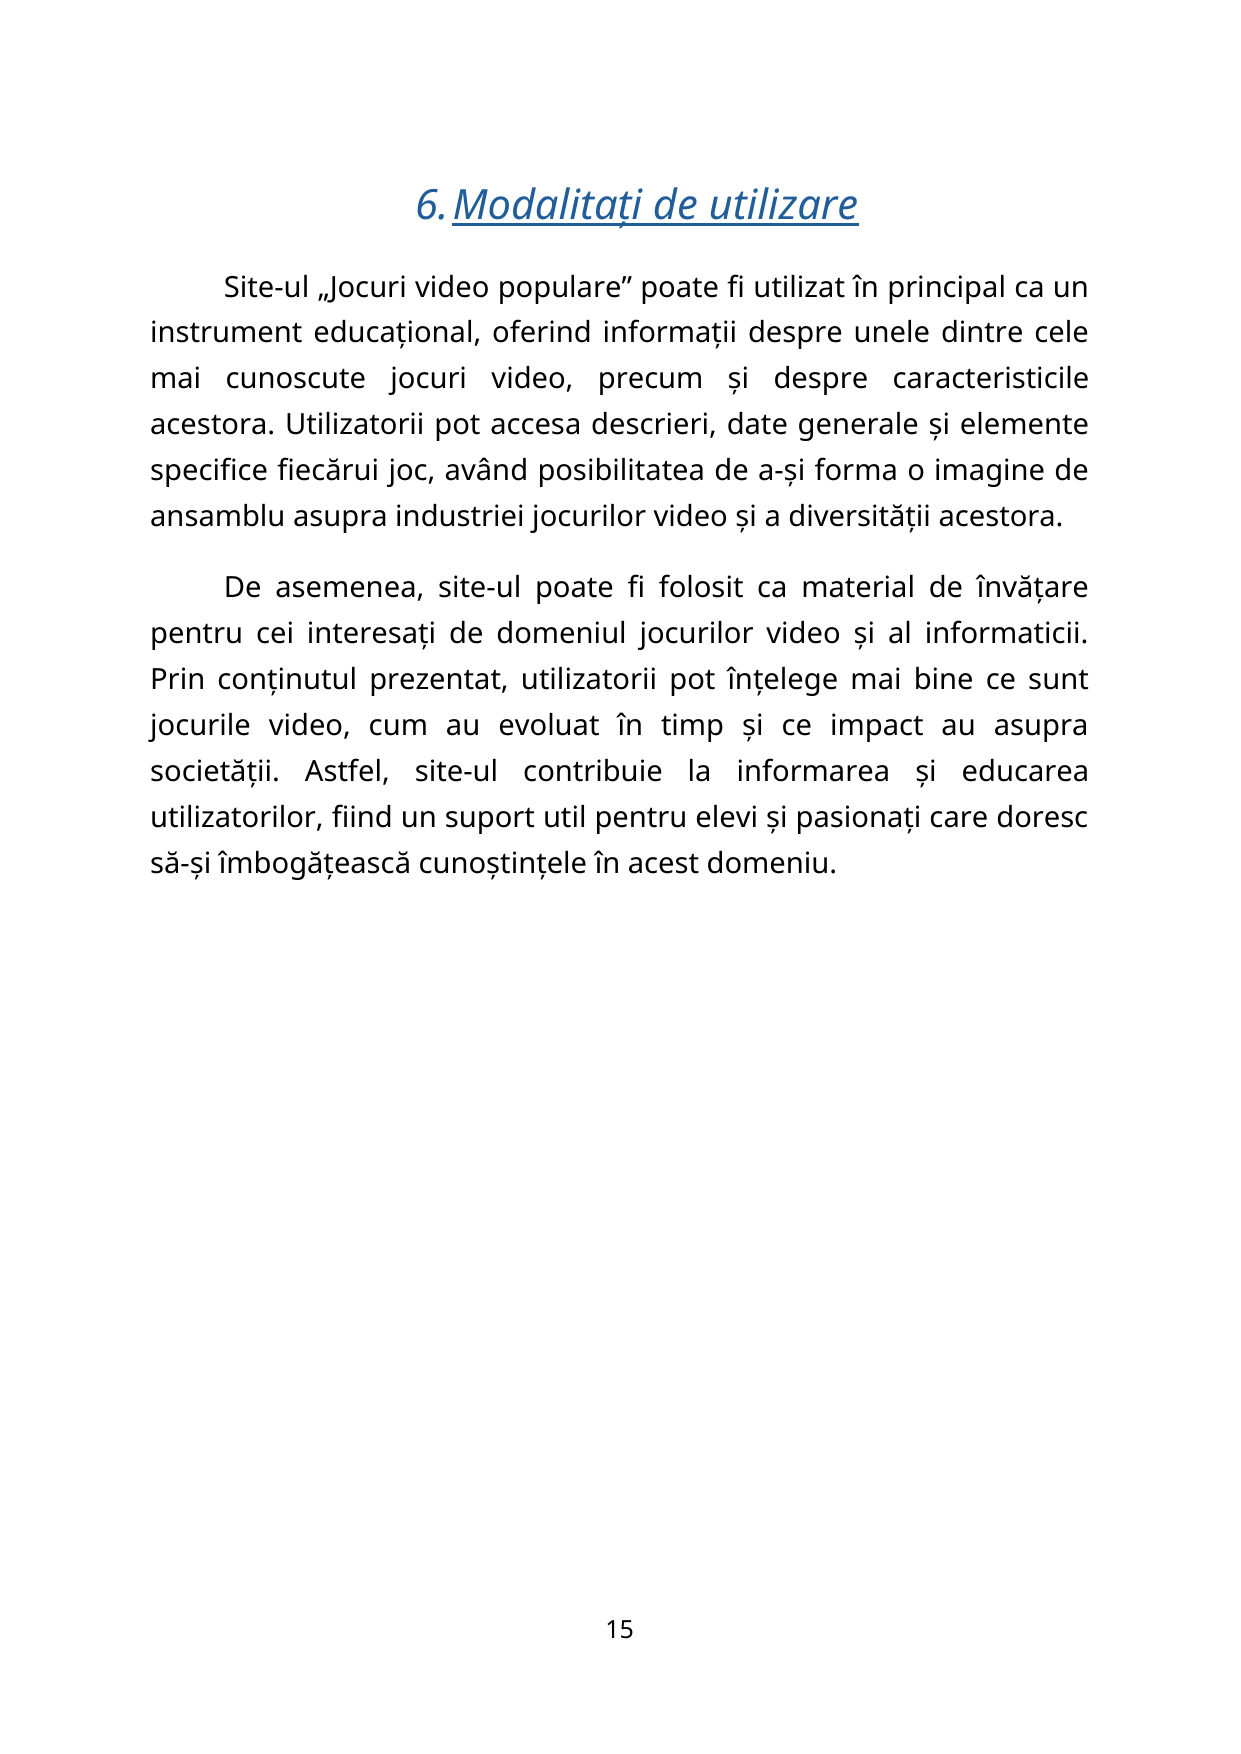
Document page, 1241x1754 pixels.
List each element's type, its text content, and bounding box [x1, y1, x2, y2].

list Modalitați de utilizare [187, 175, 1090, 232]
text Site-ul „Jocuri video populare” poate fi utilizat în principal ca un instrument educațional, oferind informații despre unele dintre cele mai cunoscute jocuri video, precum și despre caracteristicile acestora. Utilizatorii pot accesa descrieri, date generale și elemente specifice fiecărui joc, având posibilitatea de a-și forma o imagine de ansamblu asupra industriei jocurilor video și a diversității acestora. [150, 266, 1090, 535]
text De asemenea, site-ul poate fi folosit ca material de învățare pentru cei interesați de domeniul jocurilor video și al informaticii. Prin conținutul prezentat, utilizatorii pot înțelege mai bine ce sunt jocurile video, cum au evoluat în timp și ce impact au asupra societății. Astfel, site-ul contribuie la informarea și educarea utilizatorilor, fiind un suport util pentru elevi și pasionați care doresc să-și îmbogățească cunoștințele în acest domeniu. [150, 566, 1090, 882]
